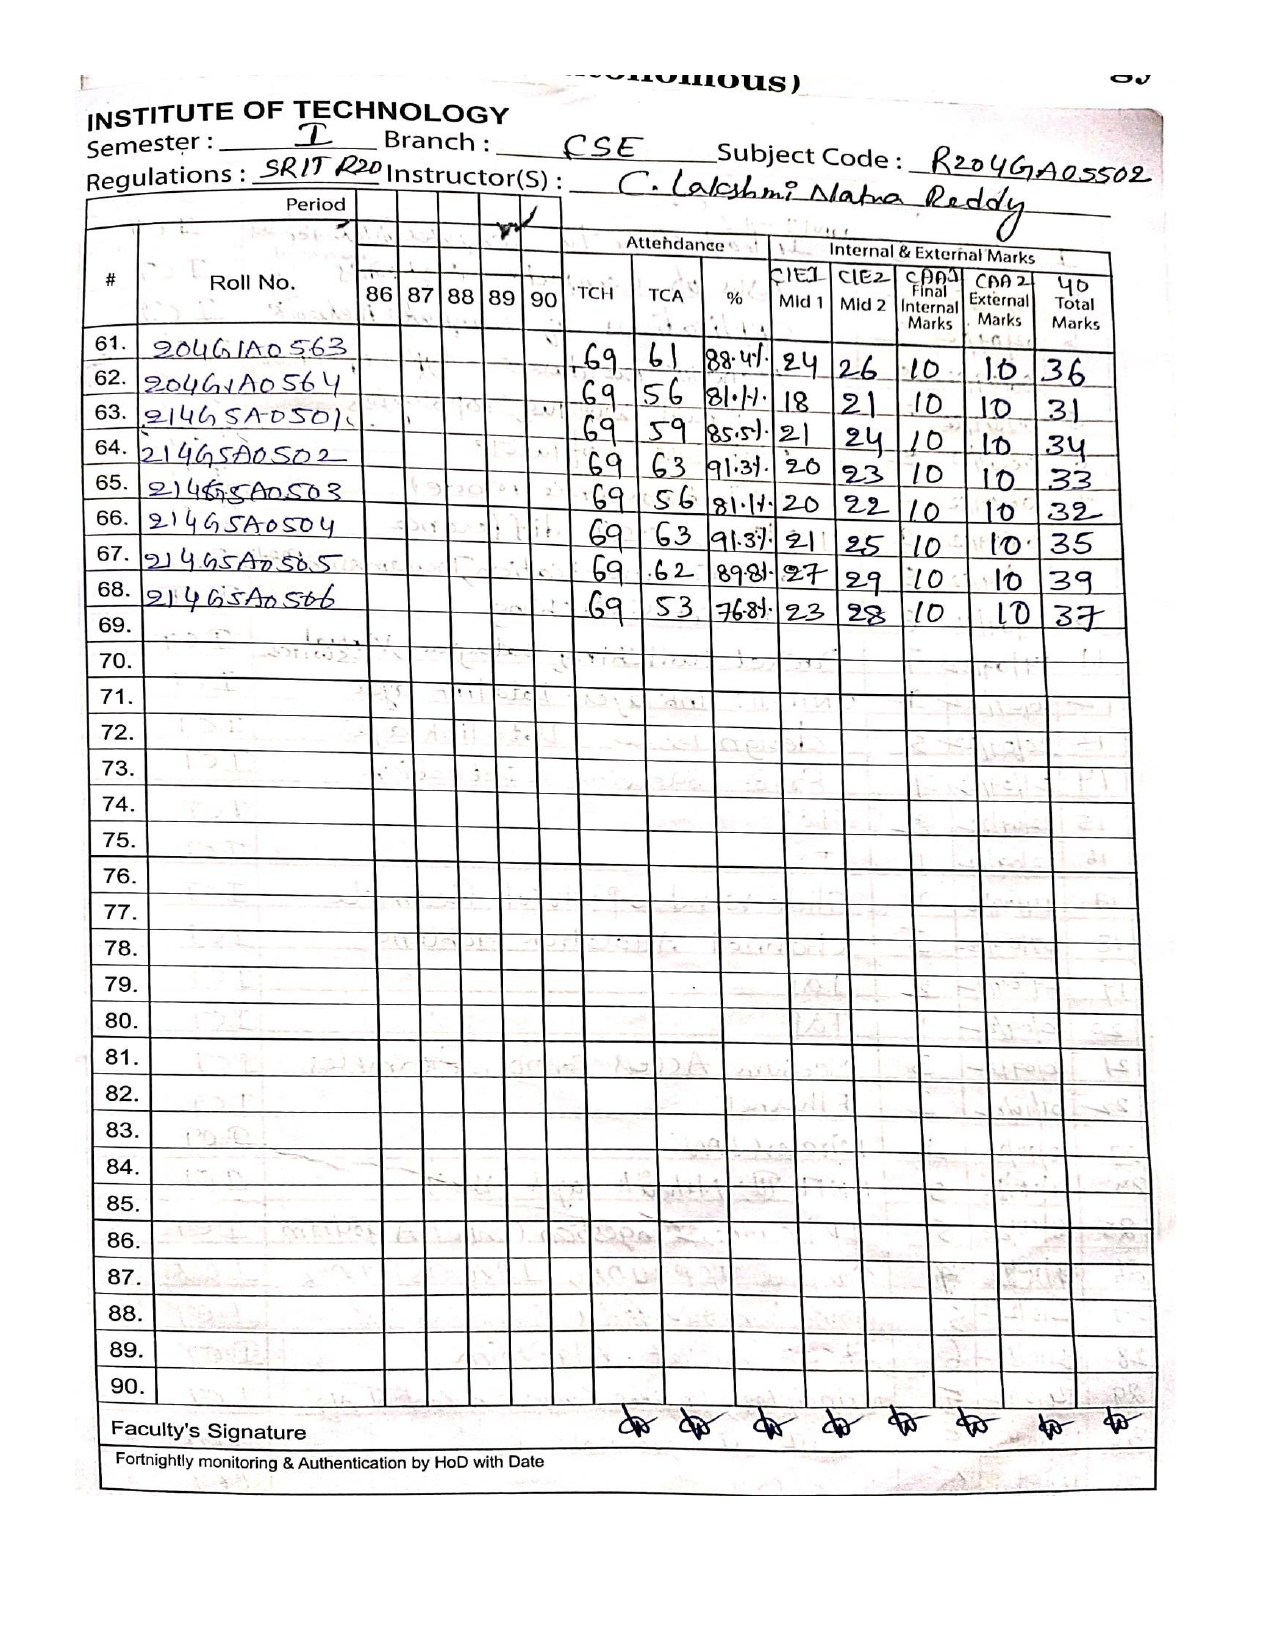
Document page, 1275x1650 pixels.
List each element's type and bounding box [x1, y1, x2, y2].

picture [75, 75, 1177, 1496]
